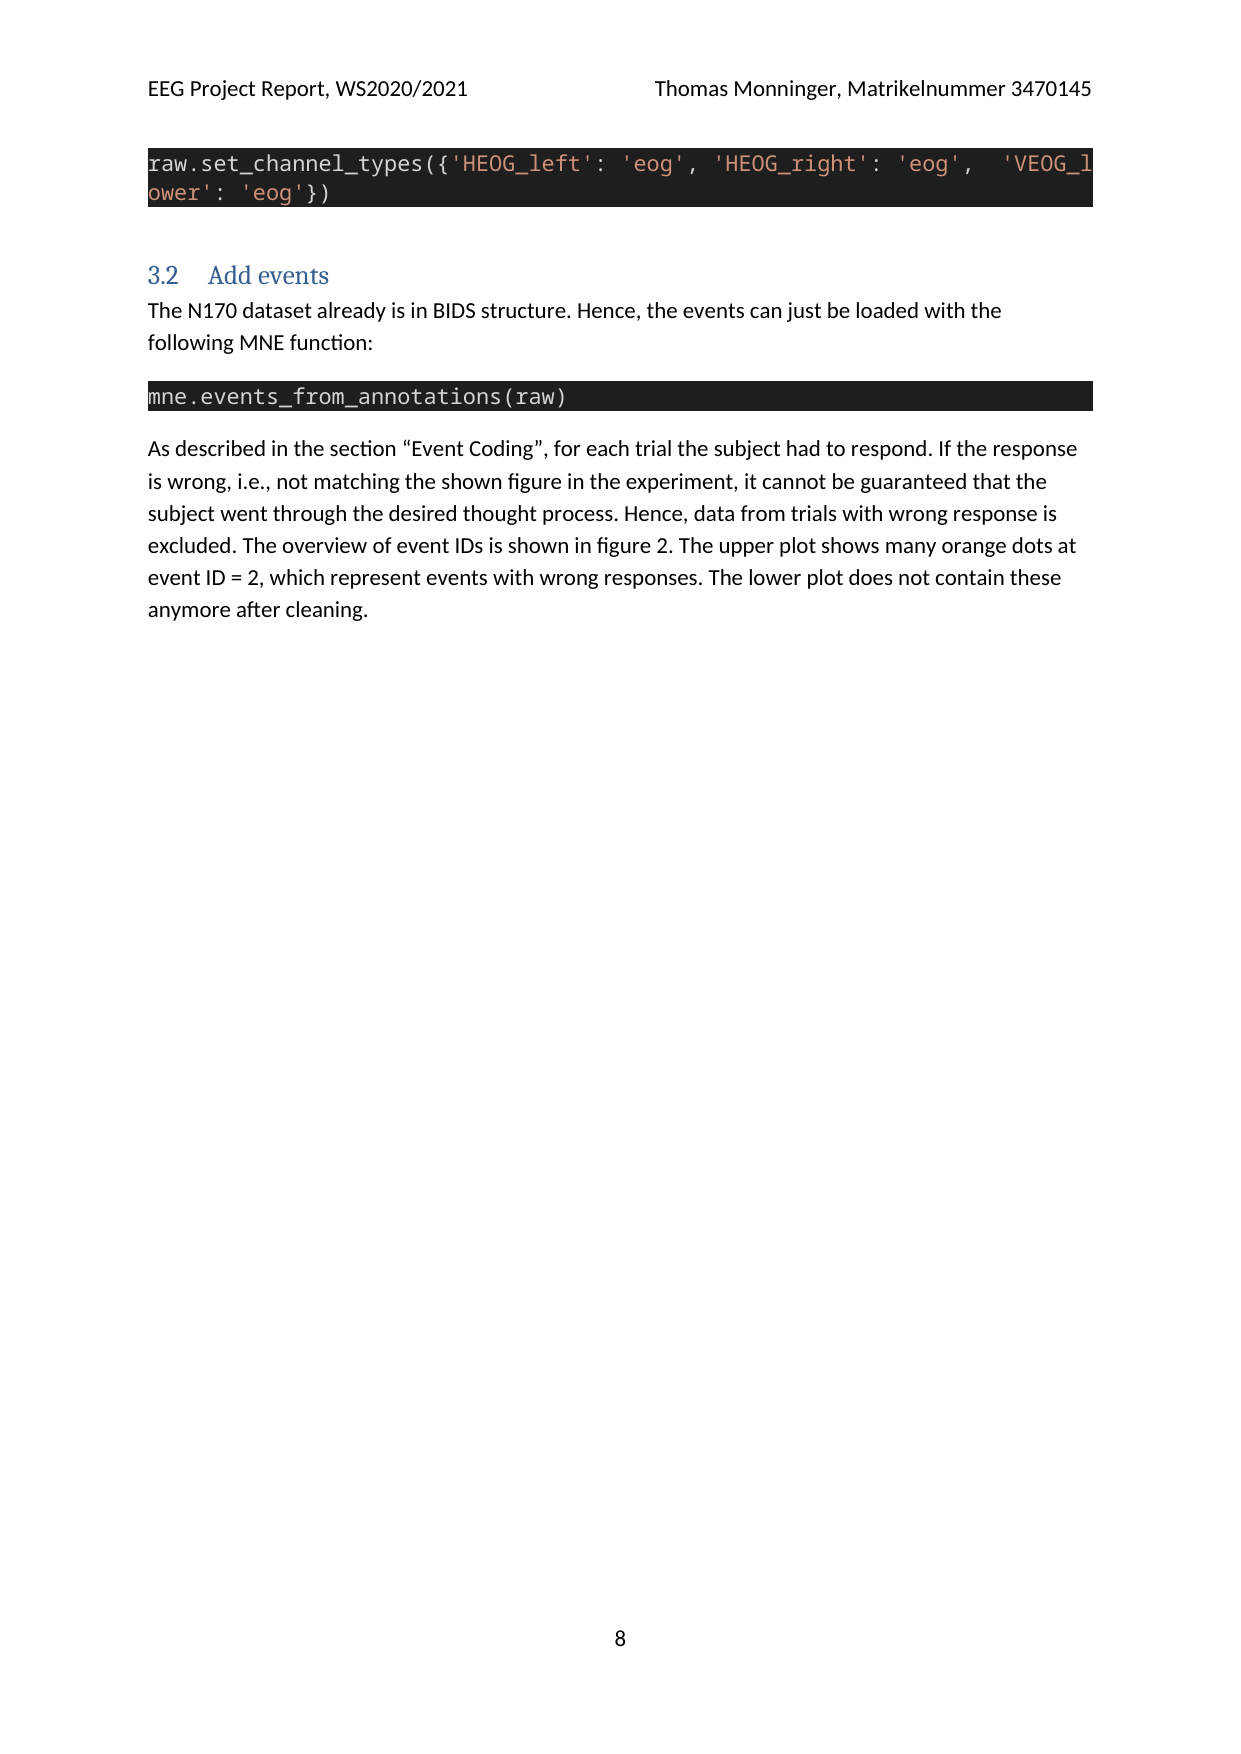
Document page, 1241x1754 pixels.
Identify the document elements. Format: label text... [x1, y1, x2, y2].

text raw.set_channel_types({'HEOG_left': 'eog', 'HEOG_right': 'eog', 'VEOG_lower': 'eog'}) [148, 148, 1093, 207]
text As described in the section “Event Coding”, for each trial the subject had to respond. If the response is wrong, i.e., not matching the shown figure in the experiment, it cannot be guaranteed that the subject went through the desired thought process. Hence, data from trials with wrong response is excluded. The overview of event IDs is shown in figure 2. The upper plot shows many orange dots at event ID = 2, which represent events with wrong responses. The lower plot does not contain these anymore after cleaning. [148, 434, 1093, 623]
subtitle Add events [148, 260, 1093, 291]
text mne.events_from_annotations(raw) [148, 381, 1093, 411]
text The N170 dataset already is in BIDS structure. Hence, the events can just be loaded with the following MNE function: [148, 296, 1093, 356]
